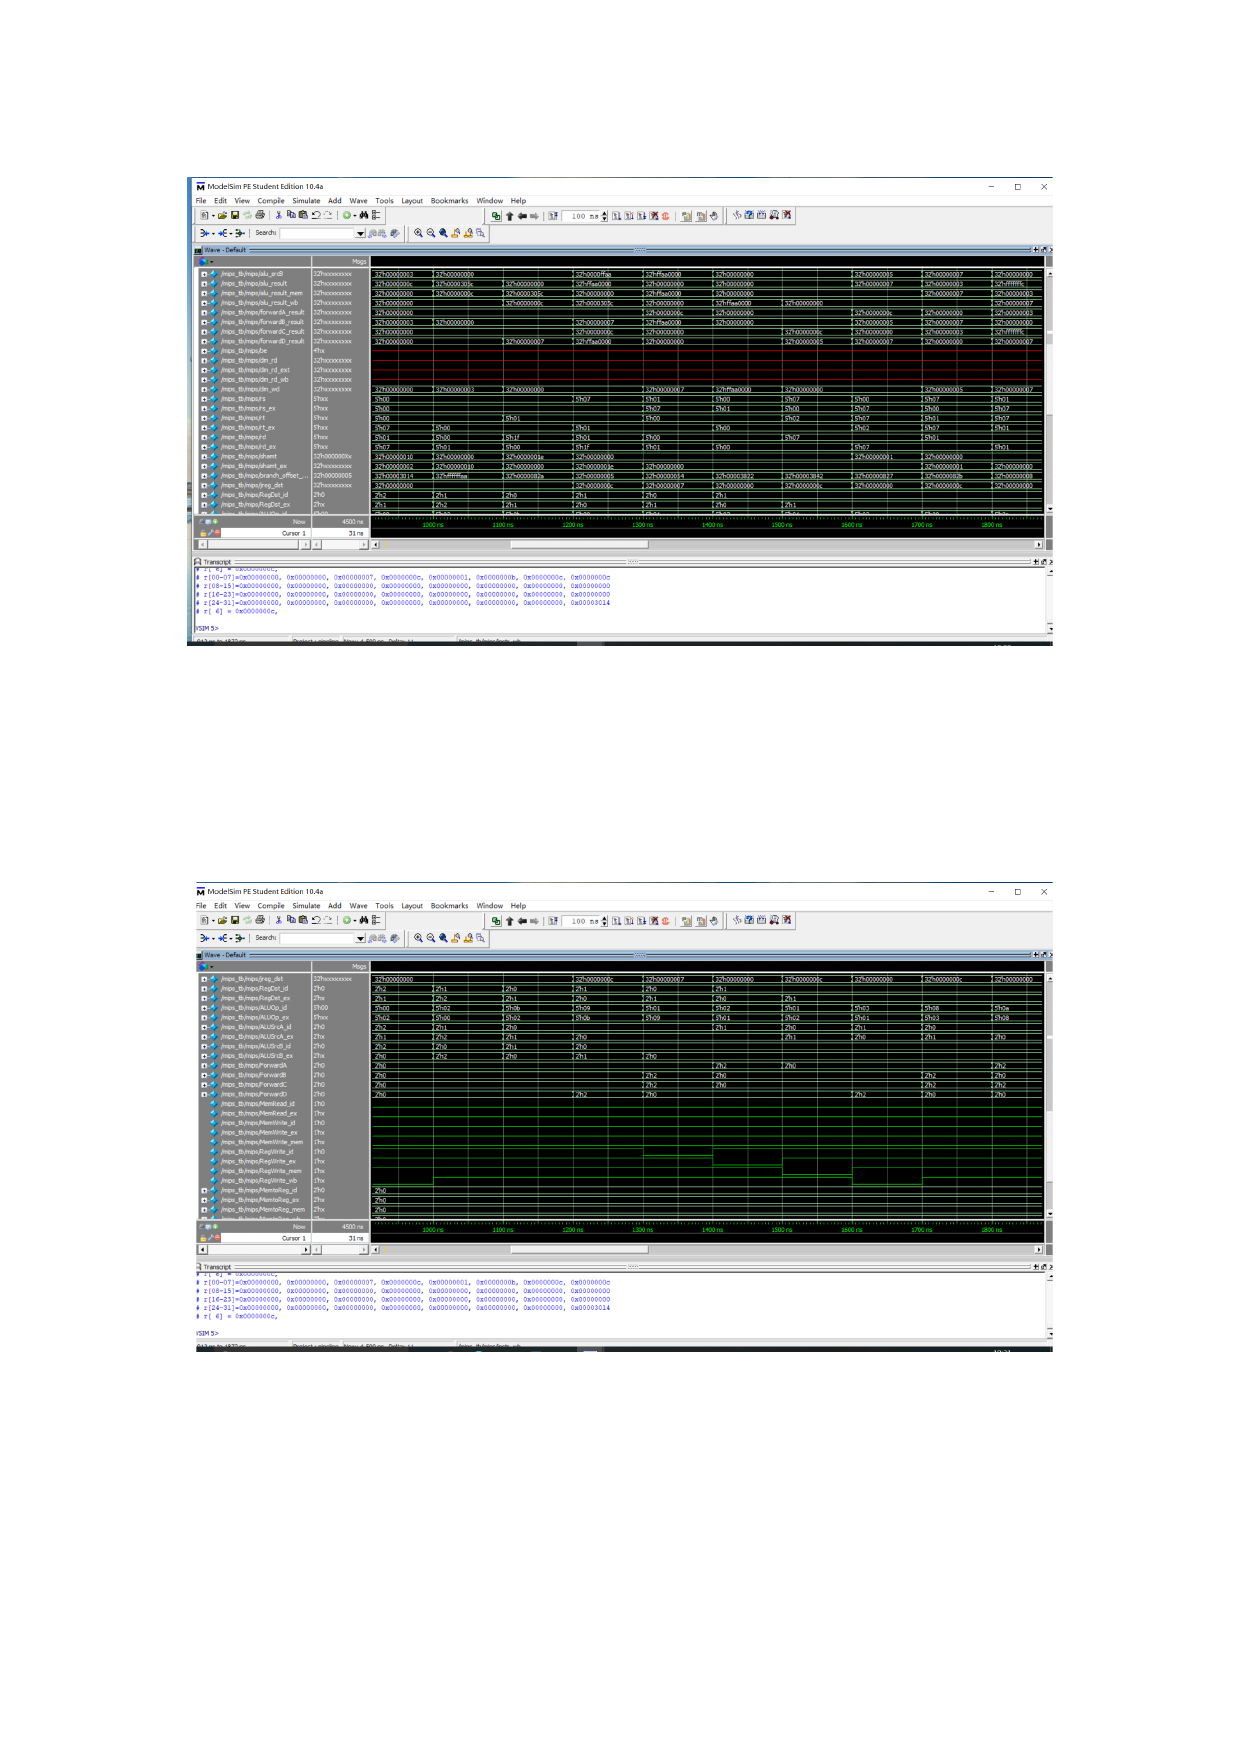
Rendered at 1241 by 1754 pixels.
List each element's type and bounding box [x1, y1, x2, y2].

picture [187, 177, 1053, 646]
picture [196, 882, 1053, 1352]
